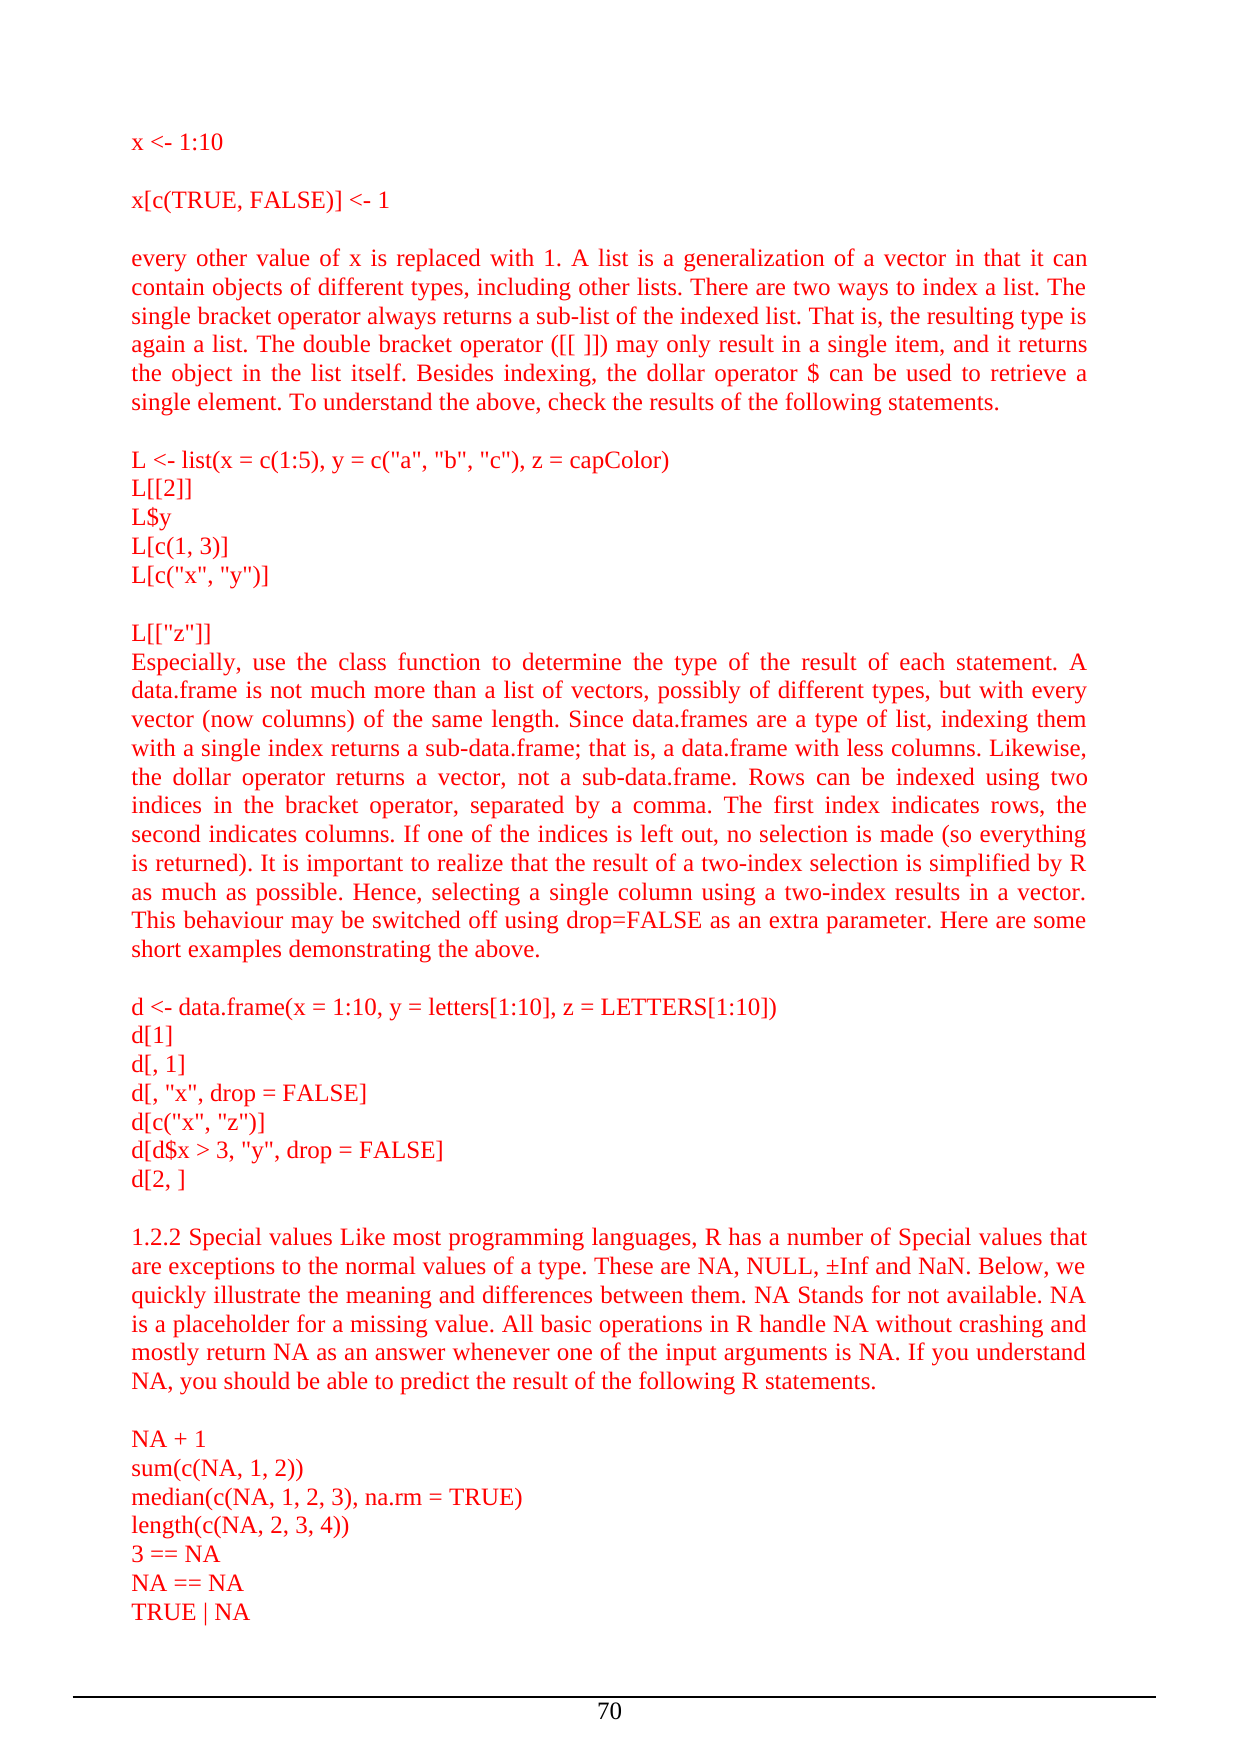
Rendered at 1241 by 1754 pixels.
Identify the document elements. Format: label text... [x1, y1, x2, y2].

text 3 == NA NA == NA TRUE | NA [131, 1539, 254, 1625]
text x <- 1:10 [131, 127, 1240, 156]
text every other value of x is replaced with 1. A list is a generalization of a vector in that it can contain objects of different types, including other lists. There are two ways to index a list. The single bracket operator always returns a sub-list of the indexed list. That is, the resulting type is again a list. The double bracket operator ([[ ]]) may only result in a single item, and it returns the object in the list itself. Besides indexing, the dollar operator $ can be used to retrieve a single element. To understand the above, check the results of the following statements. [131, 243, 1088, 416]
text L[["z"]] [131, 618, 1240, 647]
text median(c(NA, 1, 2, 3), na.rm = TRUE) [131, 1482, 1240, 1510]
text d[d$x > 3, "y", drop = FALSE] d[2, ] [131, 1136, 445, 1193]
text x[c(TRUE, FALSE)] <- 1 [131, 185, 1240, 214]
text d[, 1] [131, 1049, 1240, 1078]
text Especially, use the class function to determine the type of the result of each statement. A data.frame is not much more than a list of vectors, possibly of different types, but with every vector (now columns) of the same length. Since data.frames are a type of list, indexing them with a single index returns a sub-data.frame; that is, a data.frame with less columns. Likewise, the dollar operator returns a vector, not a sub-data.frame. Rows can be indexed using two indices in the bracket operator, separated by a comma. The first index indicates rows, the second indicates columns. If one of the indices is left out, no selection is made (so everything is returned). It is important to realize that the result of a two-index selection is simplified by R as much as possible. Hence, selecting a single column using a two-index results in a vector. This behaviour may be switched off using drop=FALSE as an extra parameter. Here are some short examples demonstrating the above. [131, 647, 1088, 963]
text L[c("x", "y")] [131, 560, 1240, 588]
list Special values Like most programming languages, R has a number of Special values that are exceptions to the normal values of a type. These are NA, NULL, ±Inf and NaN. Below, we quickly illustrate the meaning and differences between them. NA Stands for not available. NA is a placeholder for a missing value. All basic operations in R handle NA without crashing and mostly return NA as an answer whenever one of the input arguments is NA. If you understand NA, you should be able to predict the result of the following R statements. [131, 1222, 1088, 1395]
text d[, "x", drop = FALSE] d[c("x", "z")] [131, 1078, 369, 1136]
text L$y L[c(1, 3)] [131, 502, 228, 560]
text length(c(NA, 2, 3, 4)) [131, 1510, 1240, 1539]
text L <- list(x = c(1:5), y = c("a", "b", "c"), z = capColor) L[[2]] [131, 445, 671, 502]
text sum(c(NA, 1, 2)) [131, 1453, 1240, 1482]
text NA + 1 [131, 1424, 1240, 1453]
text d <- data.frame(x = 1:10, y = letters[1:10], z = LETTERS[1:10]) d[1] [131, 992, 779, 1049]
